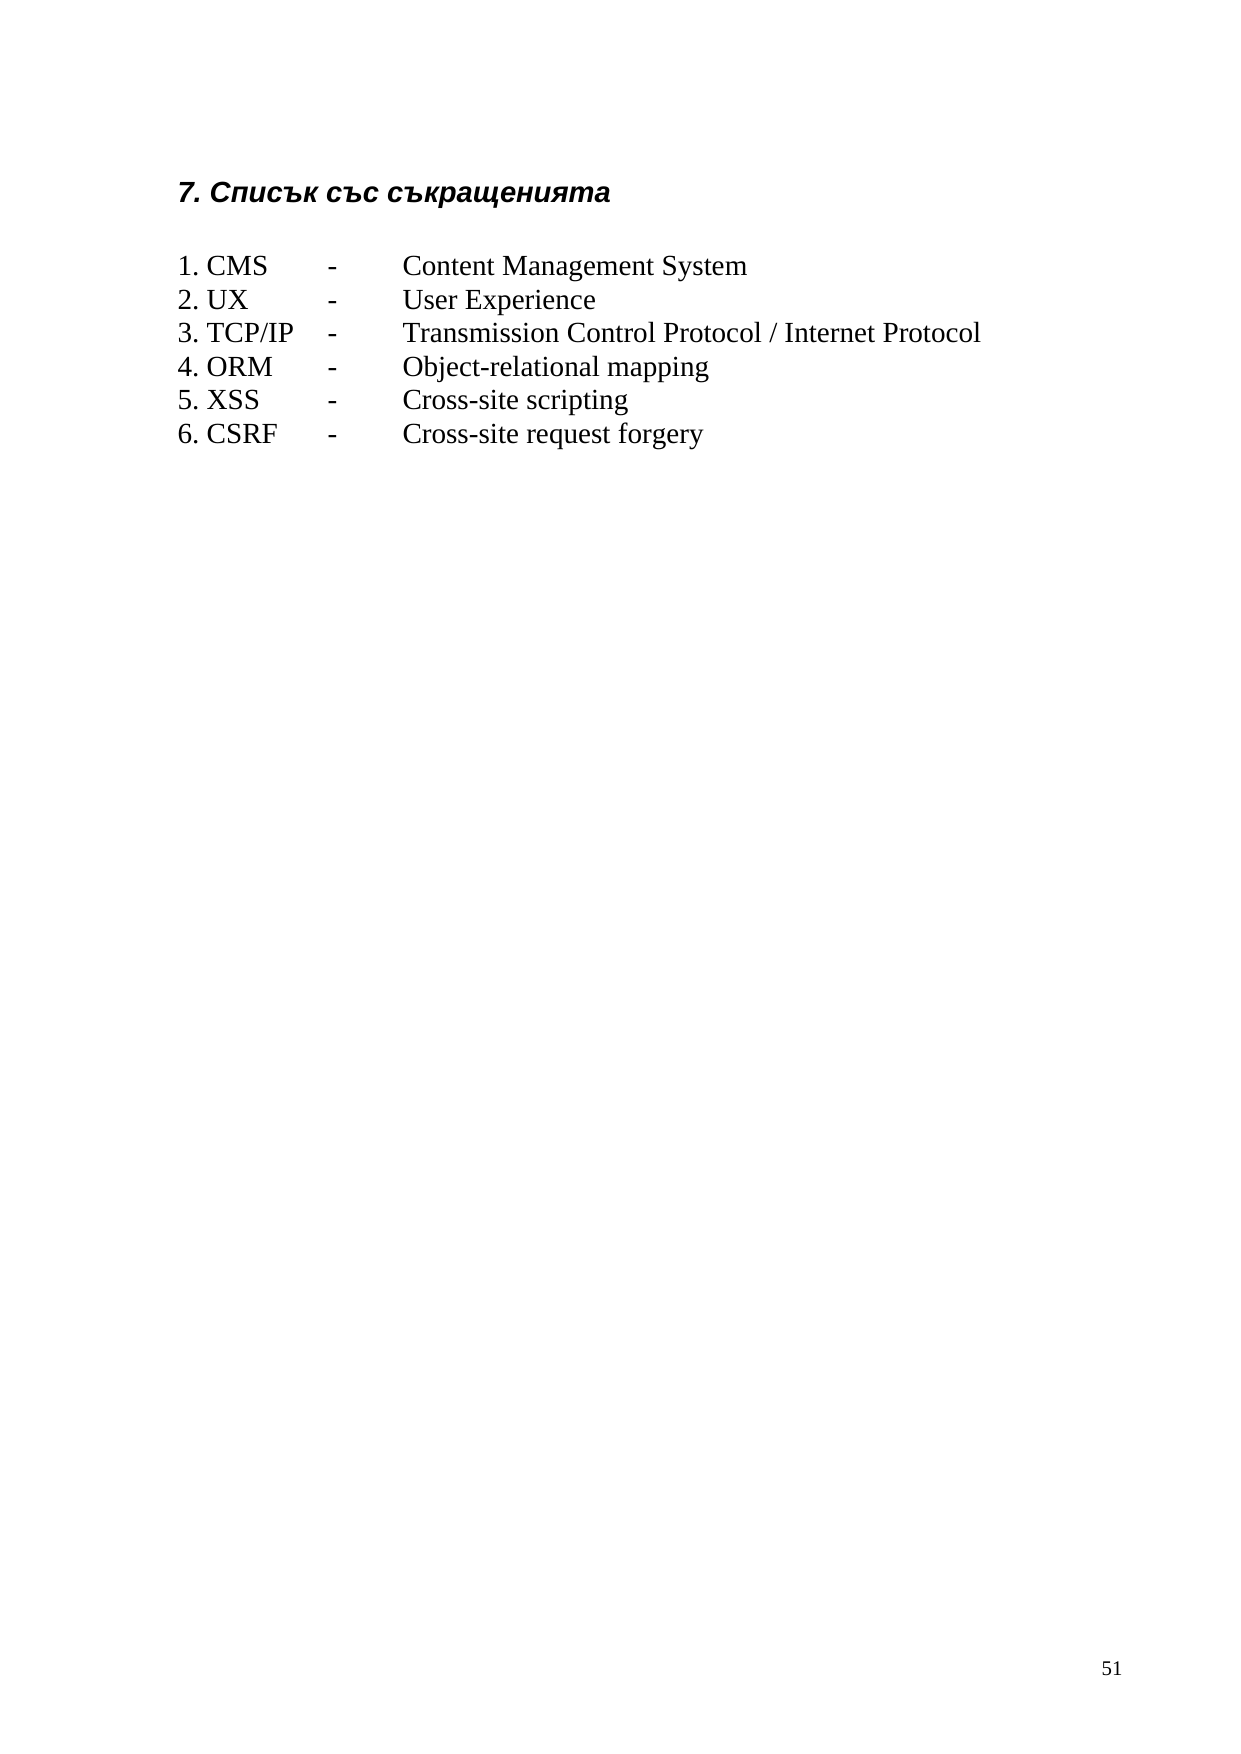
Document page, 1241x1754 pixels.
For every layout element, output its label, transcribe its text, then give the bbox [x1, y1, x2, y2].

text 6. CSRF - Cross-site request forgery [177, 416, 1122, 449]
text 5. XSS - Cross-site scripting [177, 382, 1122, 416]
text 3. TCP/IP - Transmission Control Protocol / Internet Protocol [177, 315, 1122, 349]
subtitle 7. Списък със съкращенията [177, 175, 1122, 208]
text 2. UX - User Experience [177, 282, 1122, 315]
text 1. CMS - Content Management System [177, 248, 1122, 282]
text 4. ORM - Object-relational mapping [177, 349, 1122, 382]
